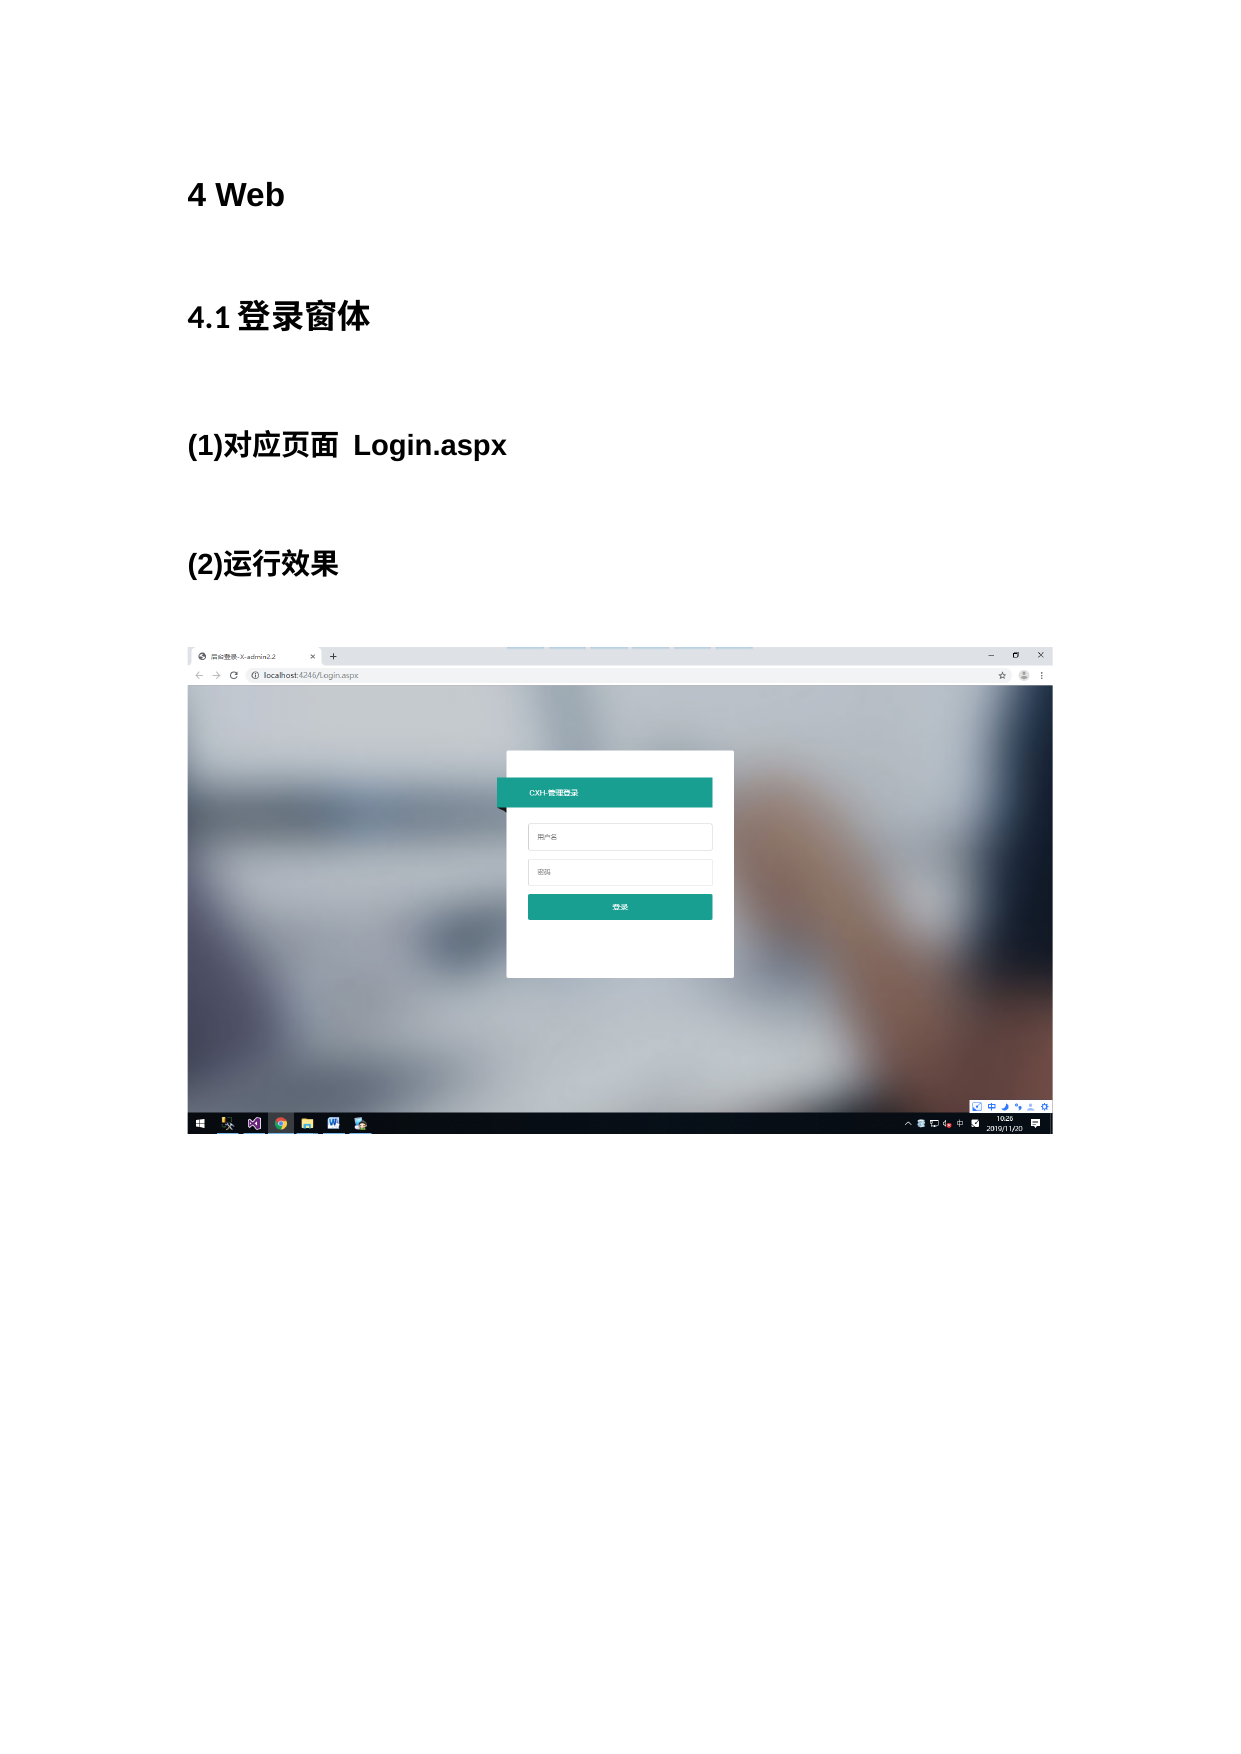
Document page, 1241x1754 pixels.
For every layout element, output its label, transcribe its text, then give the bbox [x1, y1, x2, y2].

subtitle (2)运行效果 [187, 529, 1053, 594]
subtitle 4.1 登录窗体 [187, 282, 1053, 347]
subtitle (1)对应页面 Login.aspx [187, 411, 1053, 476]
subtitle 4 Web [187, 162, 1053, 227]
picture [187, 647, 1053, 1134]
